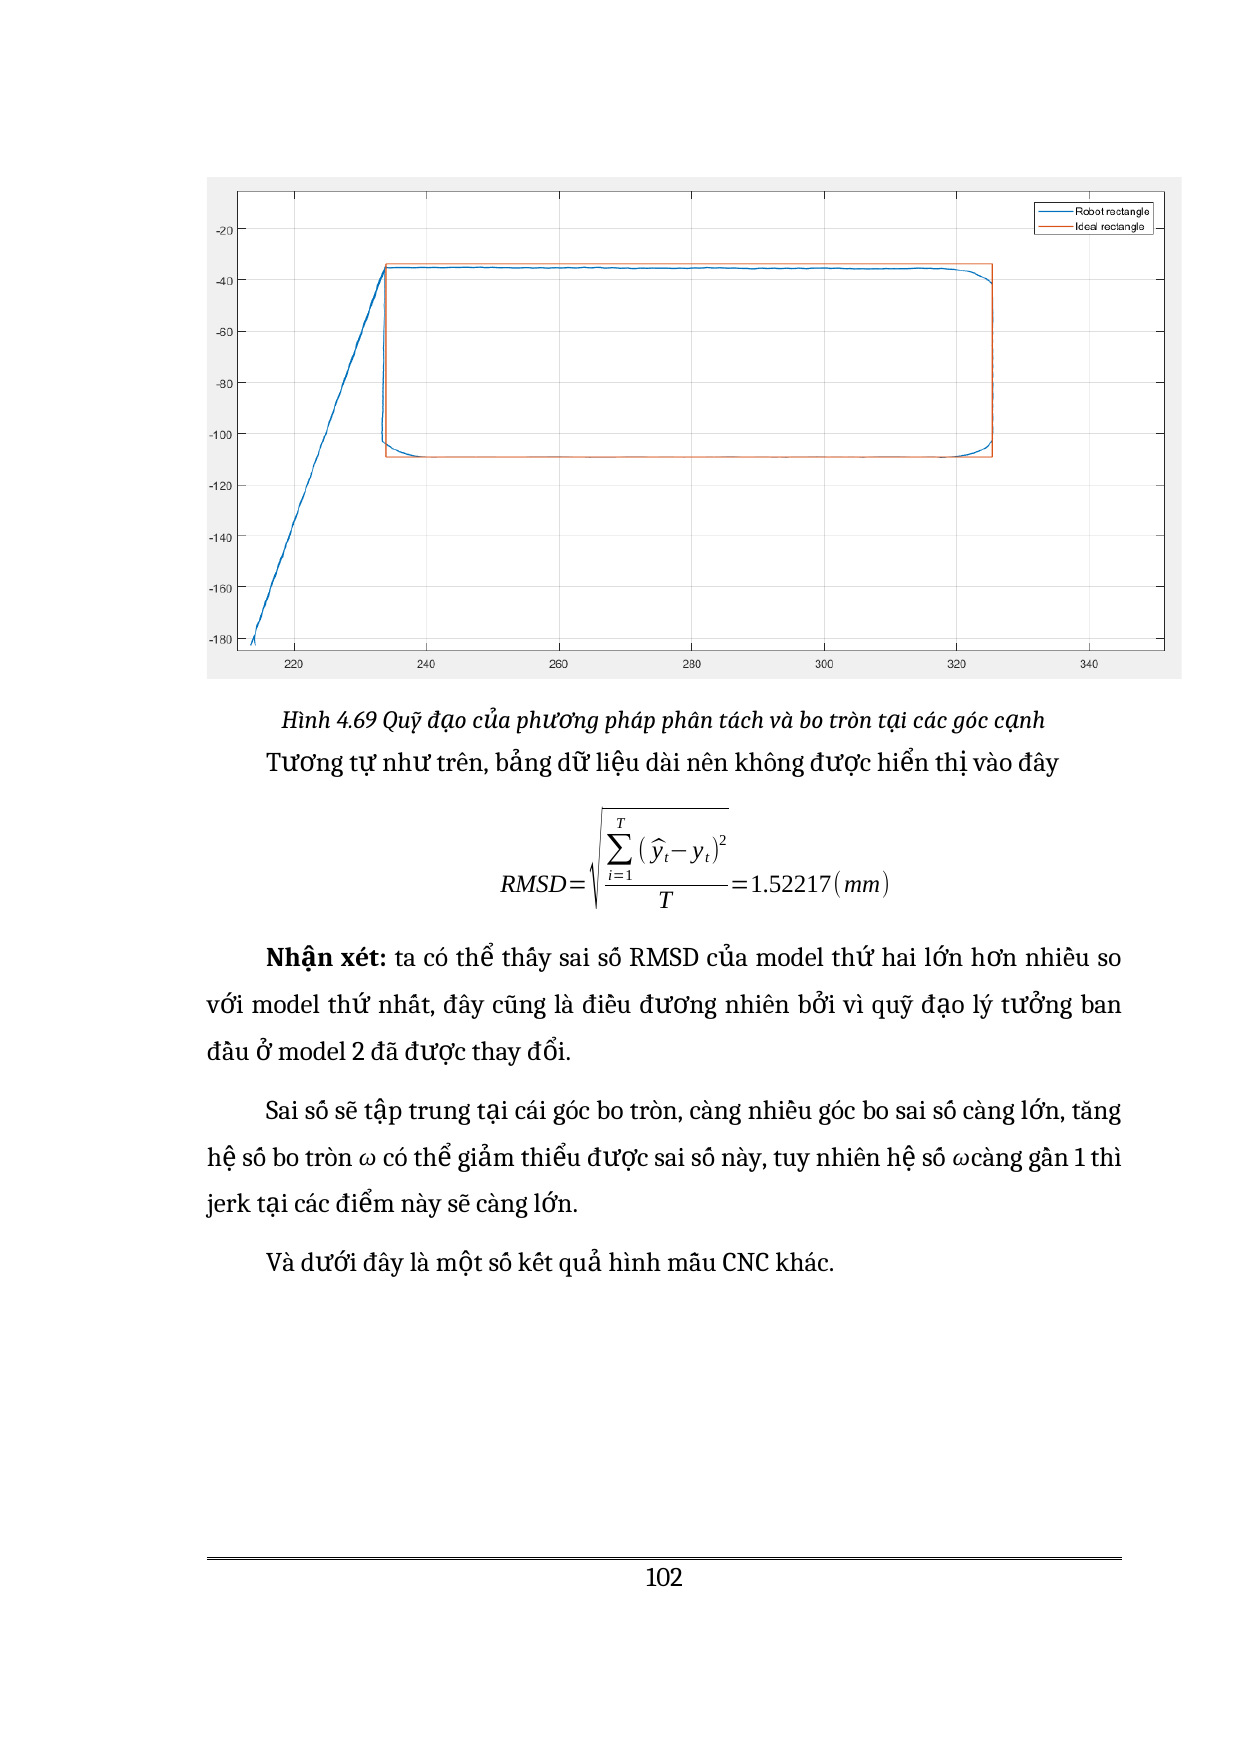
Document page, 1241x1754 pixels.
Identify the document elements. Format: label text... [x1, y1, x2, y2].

text Nhận xét: ta có thể thấy sai số RMSD của model thứ hai lớn hơn nhiều so với model thứ nhất, đây cũng là điều đương nhiên bởi vì quỹ đạo lý tưởng ban đầu ở model 2 đã được thay đổi. [207, 942, 1122, 1067]
text Sai số sẽ tập trung tại cái góc bo tròn, càng nhiều góc bo sai số càng lớn, tăng hệ số bo tròn có thể giảm thiểu được sai số này, tuy nhiên hệ số càng gần 1 thì jerk tại các điểm này sẽ càng lớn. [207, 1095, 1122, 1219]
text Tương tự như trên, bảng dữ liệu dài nên không được hiển thị vào đây [207, 747, 1122, 779]
picture [206, 177, 1182, 679]
text Và dưới đây là một số kết quả hình mẫu CNC khác. [207, 1247, 1122, 1278]
text Hình . Quỹ đạo của phương pháp phân tách và bo tròn tại các góc cạnh [207, 706, 1122, 735]
